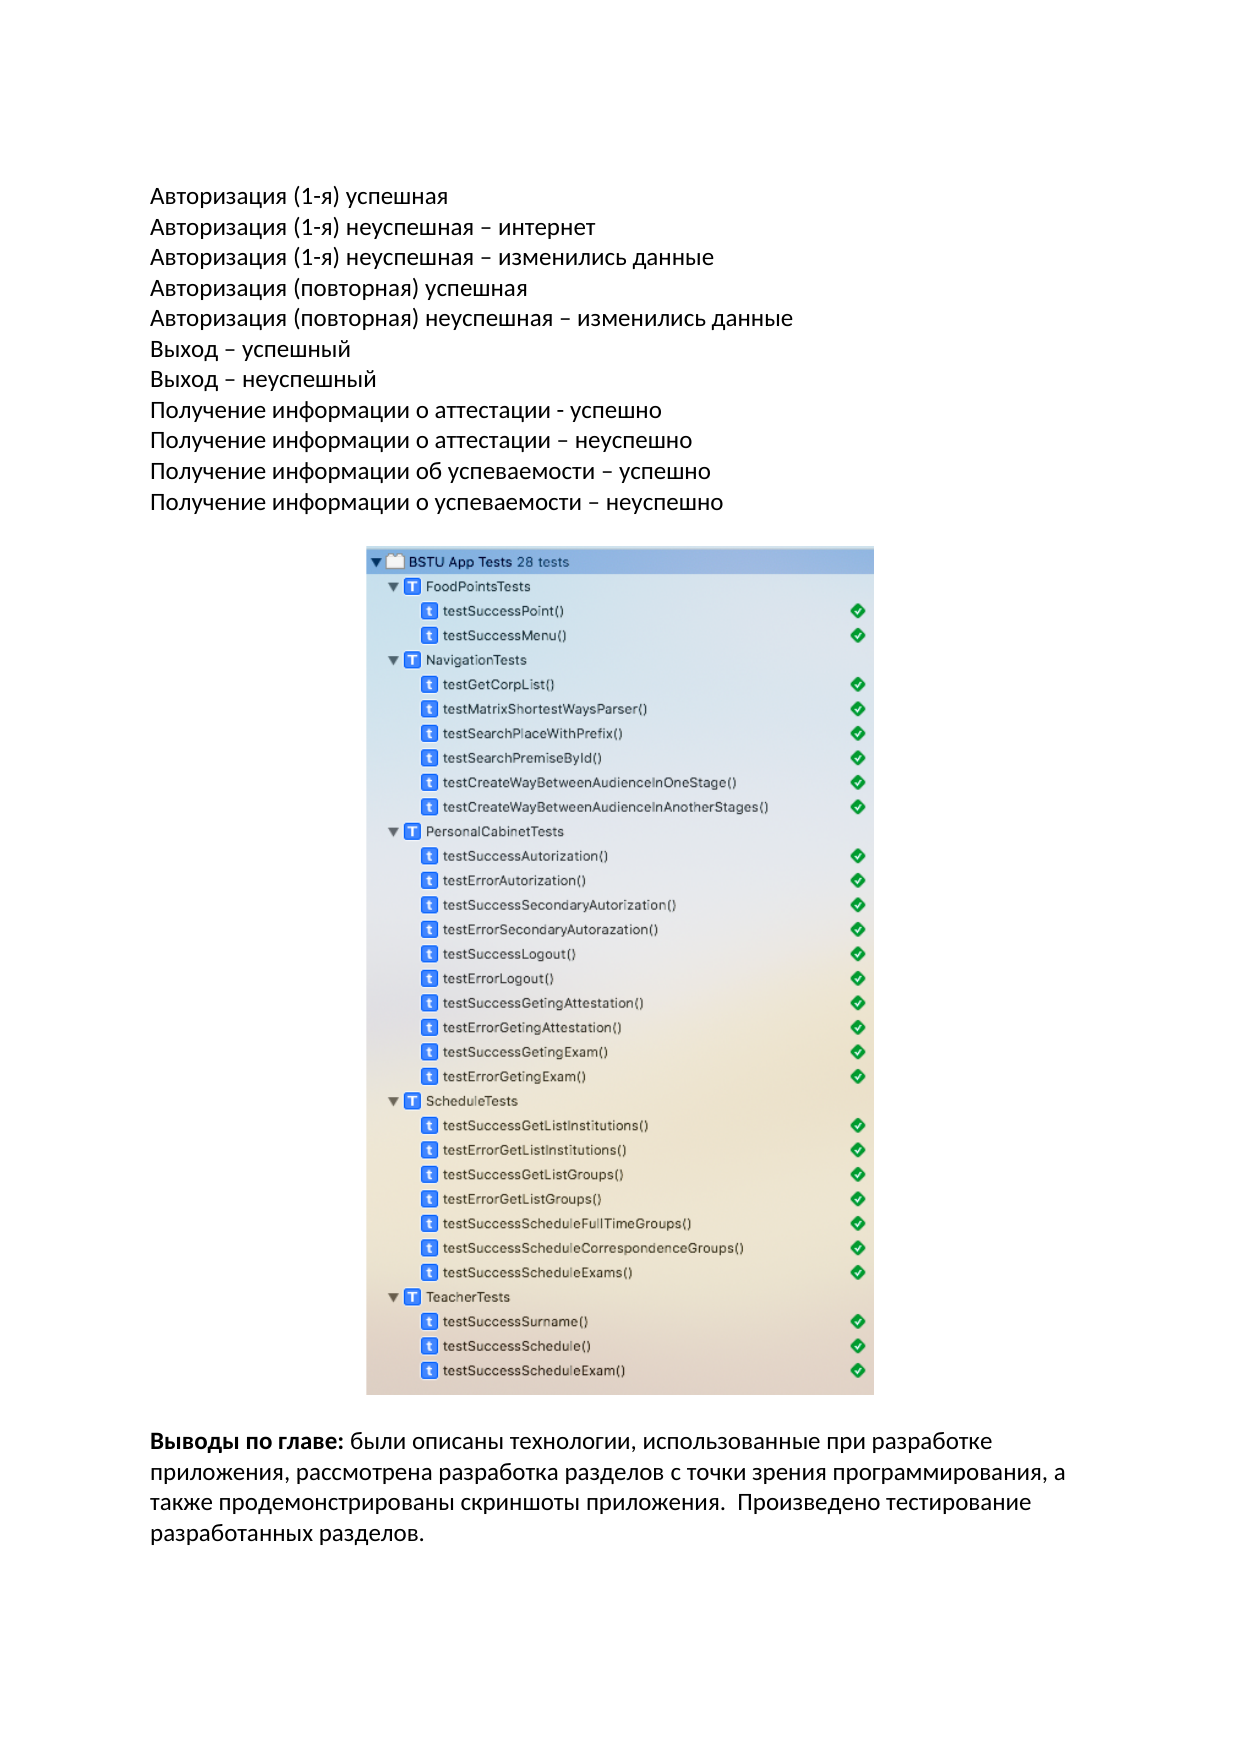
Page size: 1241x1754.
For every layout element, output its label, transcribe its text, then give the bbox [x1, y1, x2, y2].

text Получение информации об успеваемости – успешно [150, 455, 1090, 486]
text Выход – неуспешный [150, 364, 1090, 394]
text Авторизация (1-я) успешная [150, 181, 1090, 211]
text Авторизация (повторная) неуспешная – изменились данные [150, 303, 1090, 333]
text Получение информации о аттестации – неуспешно [150, 425, 1090, 455]
text Выход – успешный [150, 333, 1090, 364]
text Авторизация (1-я) неуспешная – интернет [150, 211, 1090, 242]
text Получение информации о успеваемости – неуспешно [150, 486, 1090, 516]
text Авторизация (повторная) успешная [150, 272, 1090, 303]
text Выводы по главе: были описаны технологии, использованные при разработке приложения, рассмотрена разработка разделов c точки зрения программирования, а также продемонстрированы скриншоты приложения. Произведено тестирование разработанных разделов. [150, 1425, 1090, 1547]
text Получение информации о аттестации - успешно [150, 394, 1090, 425]
picture [366, 546, 874, 1395]
text Авторизация (1-я) неуспешная – изменились данные [150, 242, 1090, 272]
